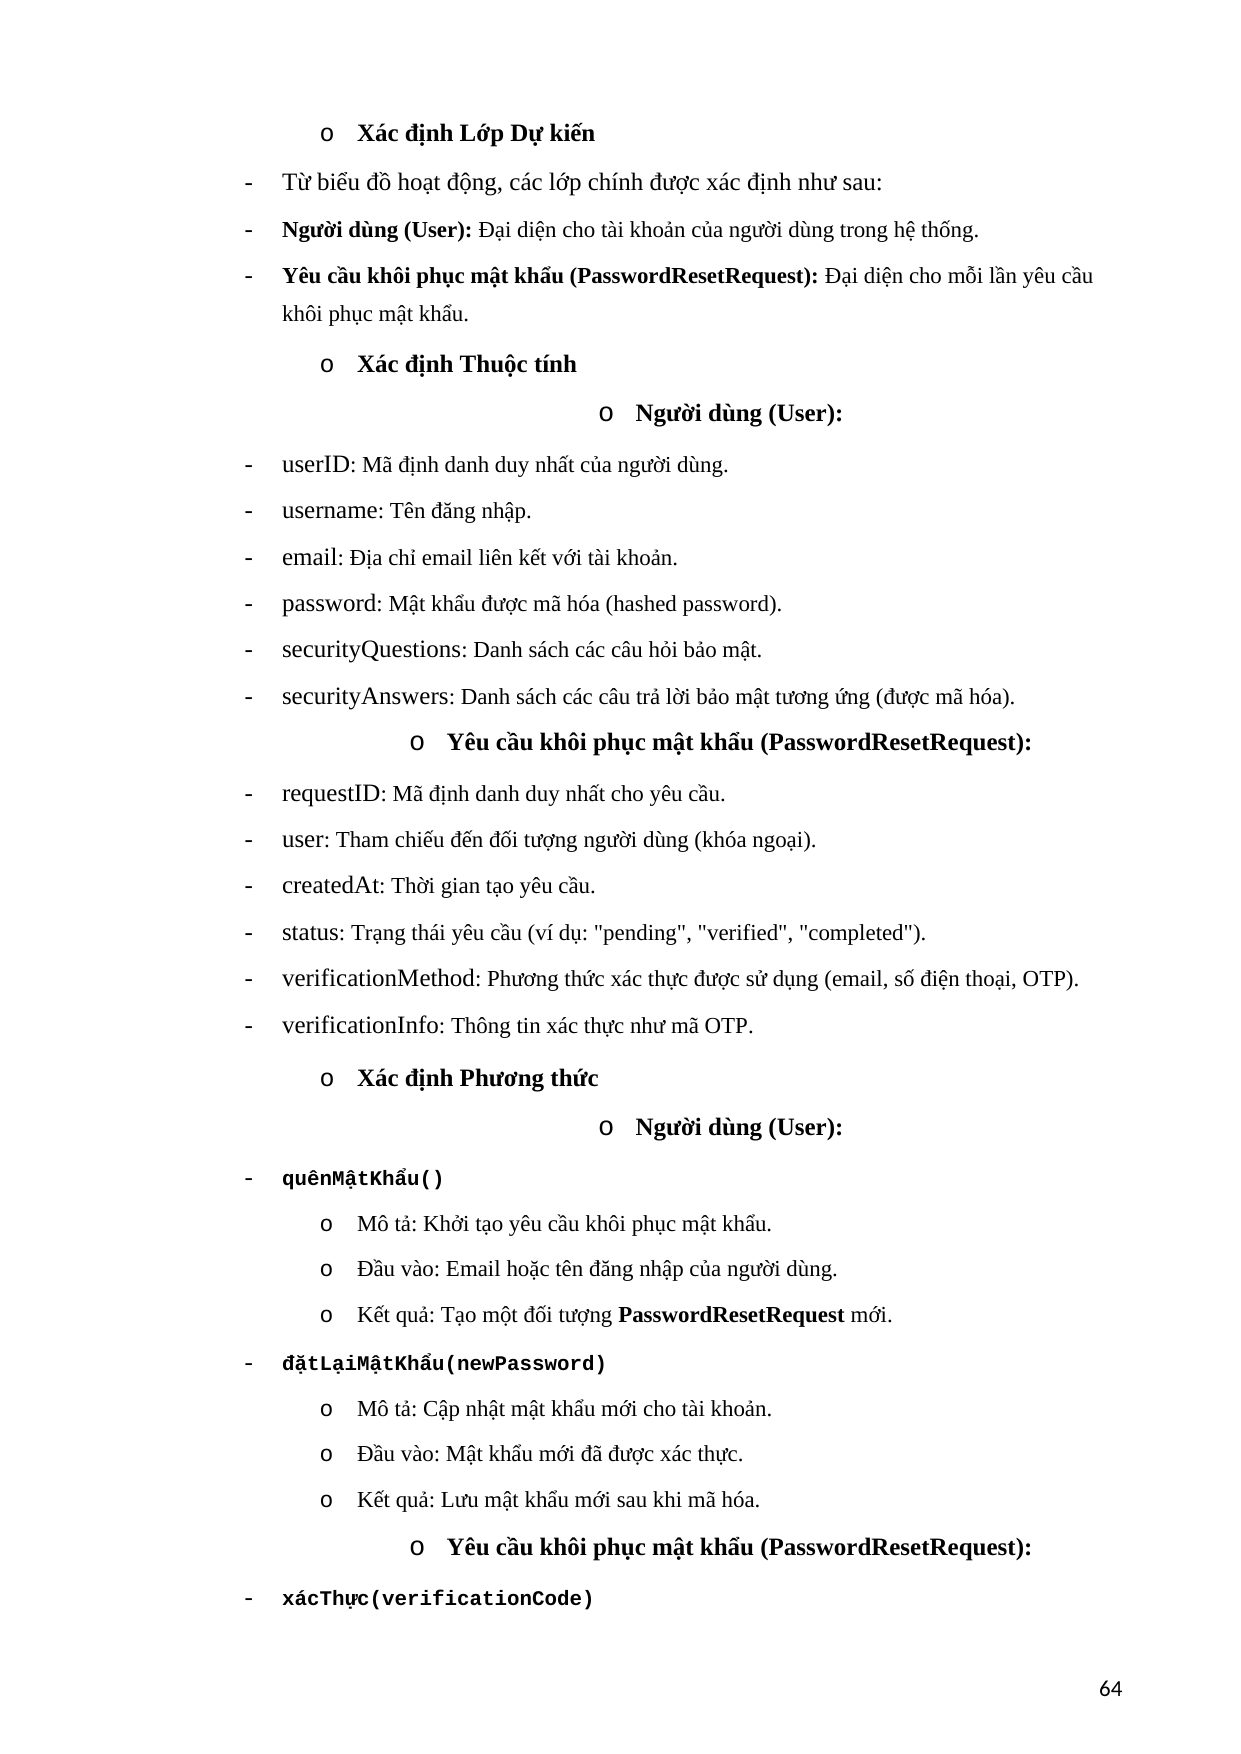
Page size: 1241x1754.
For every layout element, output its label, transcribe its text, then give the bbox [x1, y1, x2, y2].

list Mô tả: Khởi tạo yêu cầu khôi phục mật khẩu. [319, 1210, 1122, 1238]
subtitle Yêu cầu khôi phục mật khẩu (PasswordResetRequest): [319, 727, 1122, 759]
list requestID: Mã định danh duy nhất cho yêu cầu. [244, 778, 1122, 806]
subtitle Người dùng (User): [319, 398, 1122, 430]
list user: Tham chiếu đến đối tượng người dùng (khóa ngoại). [244, 824, 1122, 853]
subtitle Xác định Thuộc tính [319, 349, 1122, 380]
list email: Địa chỉ email liên kết với tài khoản. [244, 542, 1122, 570]
list password: Mật khẩu được mã hóa (hashed password). [244, 588, 1122, 617]
list status: Trạng thái yêu cầu (ví dụ: "pending", "verified", "completed"). [244, 917, 1122, 946]
list Yêu cầu khôi phục mật khẩu (PasswordResetRequest): Đại diện cho mỗi lần yêu cầu khôi phục mật khẩu. [244, 260, 1122, 326]
list securityQuestions: Danh sách các câu hỏi bảo mật. [244, 634, 1122, 663]
list quênMậtKhẩu() [244, 1162, 1122, 1192]
list verificationInfo: Thông tin xác thực như mã OTP. [244, 1010, 1122, 1039]
list Kết quả: Lưu mật khẩu mới sau khi mã hóa. [319, 1486, 1122, 1514]
list Kết quả: Tạo một đối tượng PasswordResetRequest mới. [319, 1301, 1122, 1329]
list securityAnswers: Danh sách các câu trả lời bảo mật tương ứng (được mã hóa). [244, 681, 1122, 710]
list Người dùng (User): Đại diện cho tài khoản của người dùng trong hệ thống. [244, 214, 1122, 243]
subtitle Yêu cầu khôi phục mật khẩu (PasswordResetRequest): [319, 1532, 1122, 1563]
subtitle Xác định Phương thức [319, 1063, 1122, 1093]
list verificationMethod: Phương thức xác thực được sử dụng (email, số điện thoại, OTP). [244, 963, 1122, 992]
list userID: Mã định danh duy nhất của người dùng. [244, 449, 1122, 477]
subtitle Người dùng (User): [319, 1112, 1122, 1143]
list username: Tên đăng nhập. [244, 495, 1122, 524]
list xácThực(verificationCode) [244, 1582, 1122, 1612]
list Mô tả: Cập nhật mật khẩu mới cho tài khoản. [319, 1394, 1122, 1423]
list đặtLạiMậtKhẩu(newPassword) [244, 1347, 1122, 1377]
list Đầu vào: Mật khẩu mới đã được xác thực. [319, 1440, 1122, 1468]
list createdAt: Thời gian tạo yêu cầu. [244, 871, 1122, 899]
list Từ biểu đồ hoạt động, các lớp chính được xác định như sau: [244, 167, 1122, 196]
list Đầu vào: Email hoặc tên đăng nhập của người dùng. [319, 1256, 1122, 1284]
subtitle Xác định Lớp Dự kiến [319, 118, 1122, 149]
